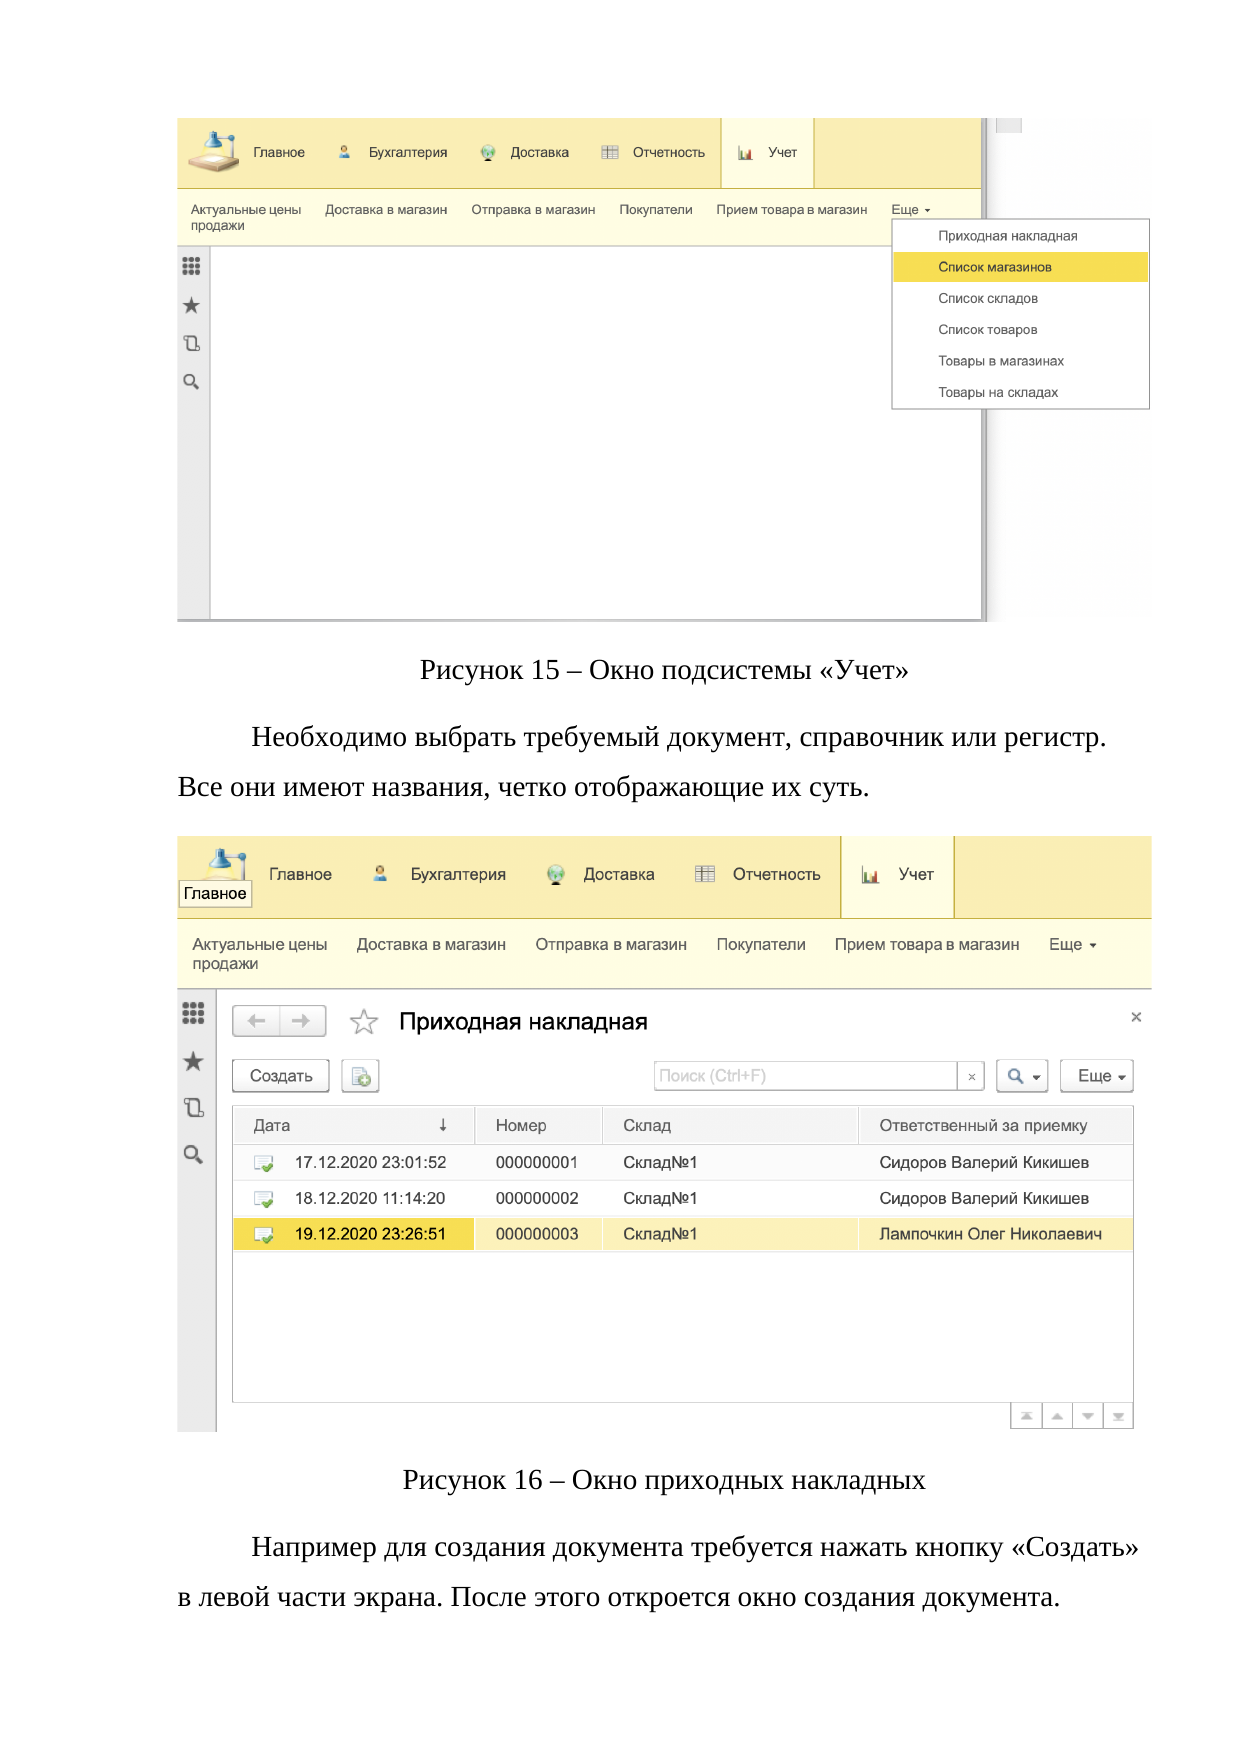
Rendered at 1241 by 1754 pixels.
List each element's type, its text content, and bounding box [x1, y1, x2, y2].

text Рисунок 16 – Окно приходных накладных [177, 1462, 1152, 1496]
picture [177, 118, 1152, 622]
picture [177, 836, 1152, 1432]
text Необходимо выбрать требуемый документ, справочник или регистр. Все они имеют названия, четко отображающие их суть. [177, 719, 1152, 803]
text Например для создания документа требуется нажать кнопку «Создать» в левой части экрана. После этого откроется окно создания документа. [177, 1529, 1152, 1613]
text Рисунок 15 – Окно подсистемы «Учет» [177, 652, 1152, 686]
